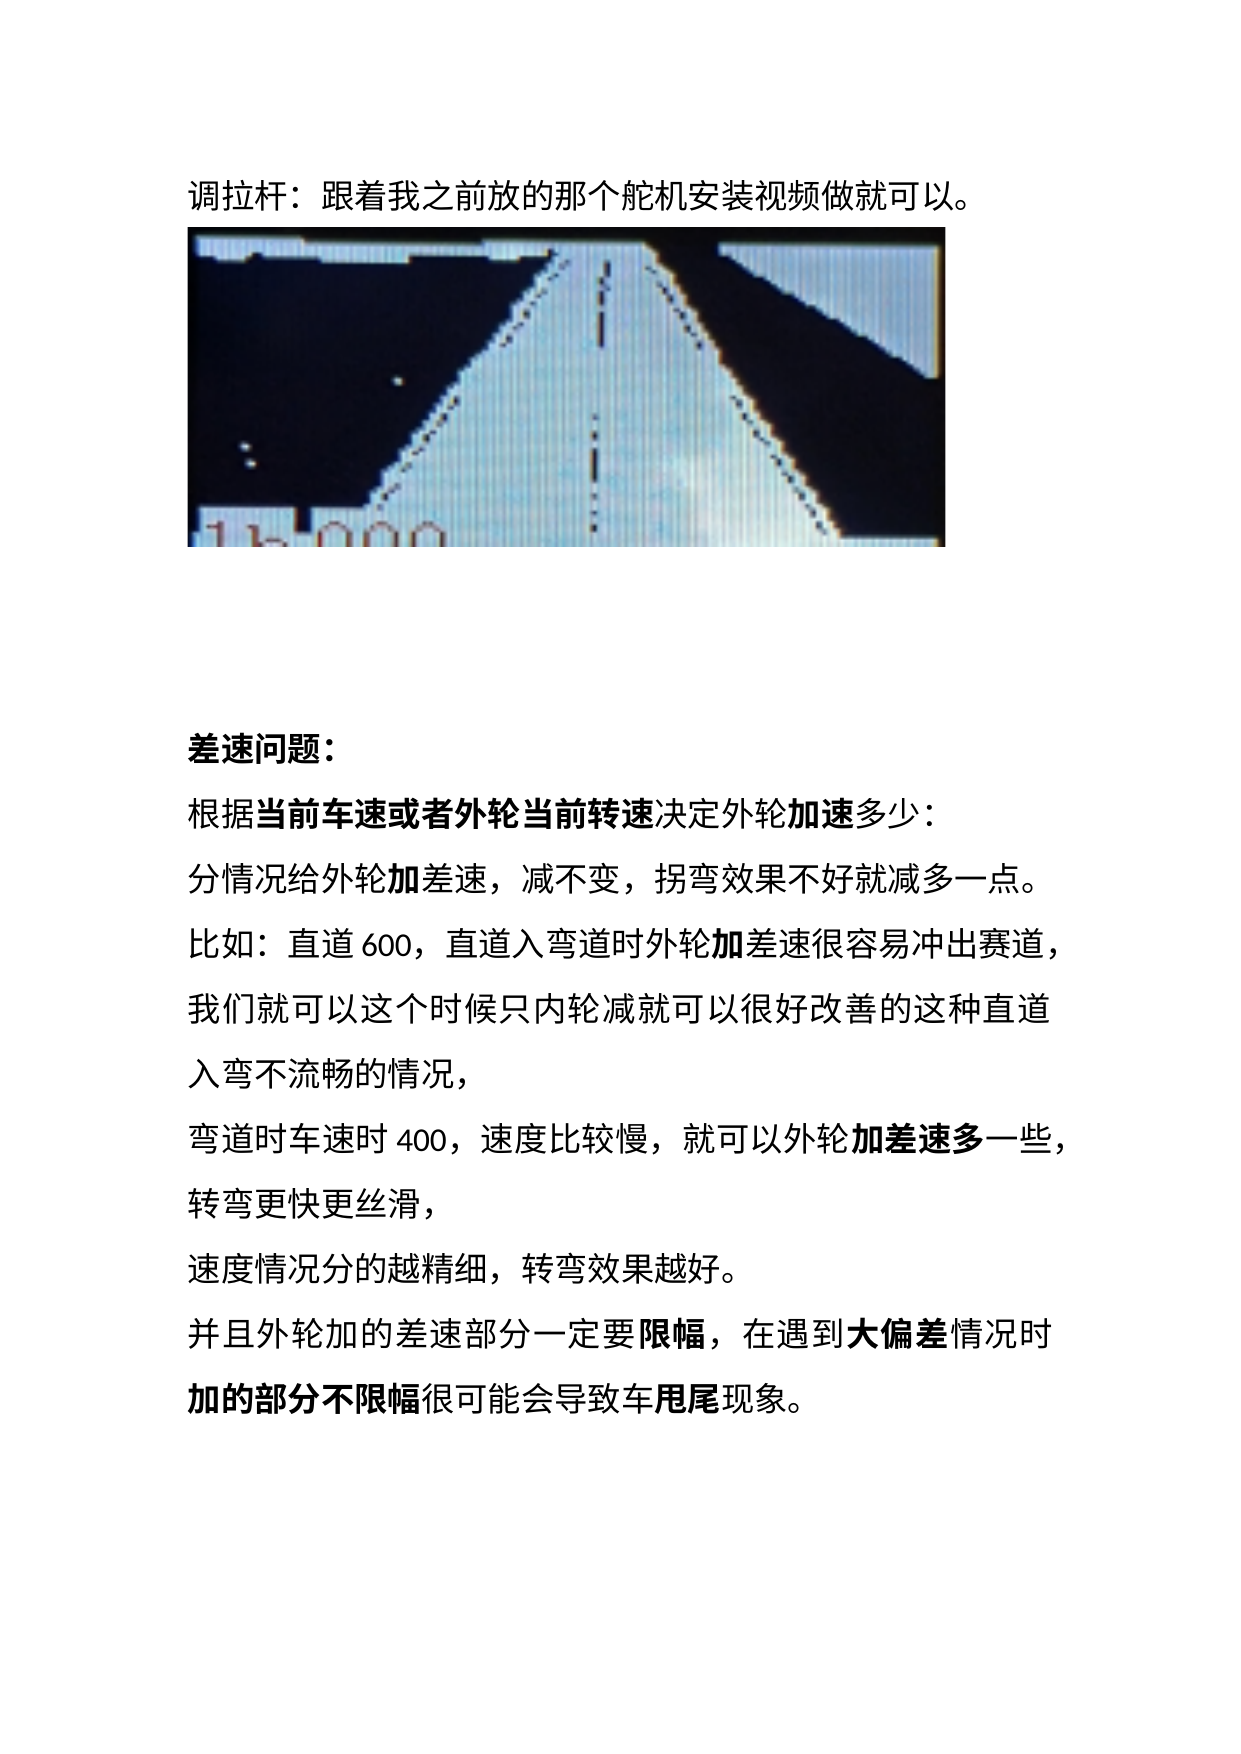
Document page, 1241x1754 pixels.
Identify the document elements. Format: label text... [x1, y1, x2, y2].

picture [187, 227, 946, 547]
text 速度情况分的越精细，转弯效果越好。 [187, 1234, 1053, 1299]
text 并且外轮加的差速部分一定要限幅，在遇到大偏差情况时加的部分不限幅很可能会导致车甩尾现象。 [187, 1299, 1053, 1429]
text 弯道时车速时400，速度比较慢，就可以外轮加差速多一些，转弯更快更丝滑， [187, 1104, 1053, 1234]
text 分情况给外轮加差速，减不变，拐弯效果不好就减多一点。 [187, 844, 1053, 909]
text 根据当前车速或者外轮当前转速决定外轮加速多少： [187, 779, 1053, 844]
text 差速问题： [187, 714, 1053, 779]
text 比如：直道600，直道入弯道时外轮加差速很容易冲出赛道， [187, 909, 1053, 974]
list 调拉杆：跟着我之前放的那个舵机安装视频做就可以。 [187, 162, 1053, 227]
text 我们就可以这个时候只内轮减就可以很好改善的这种直道入弯不流畅的情况， [187, 974, 1053, 1104]
